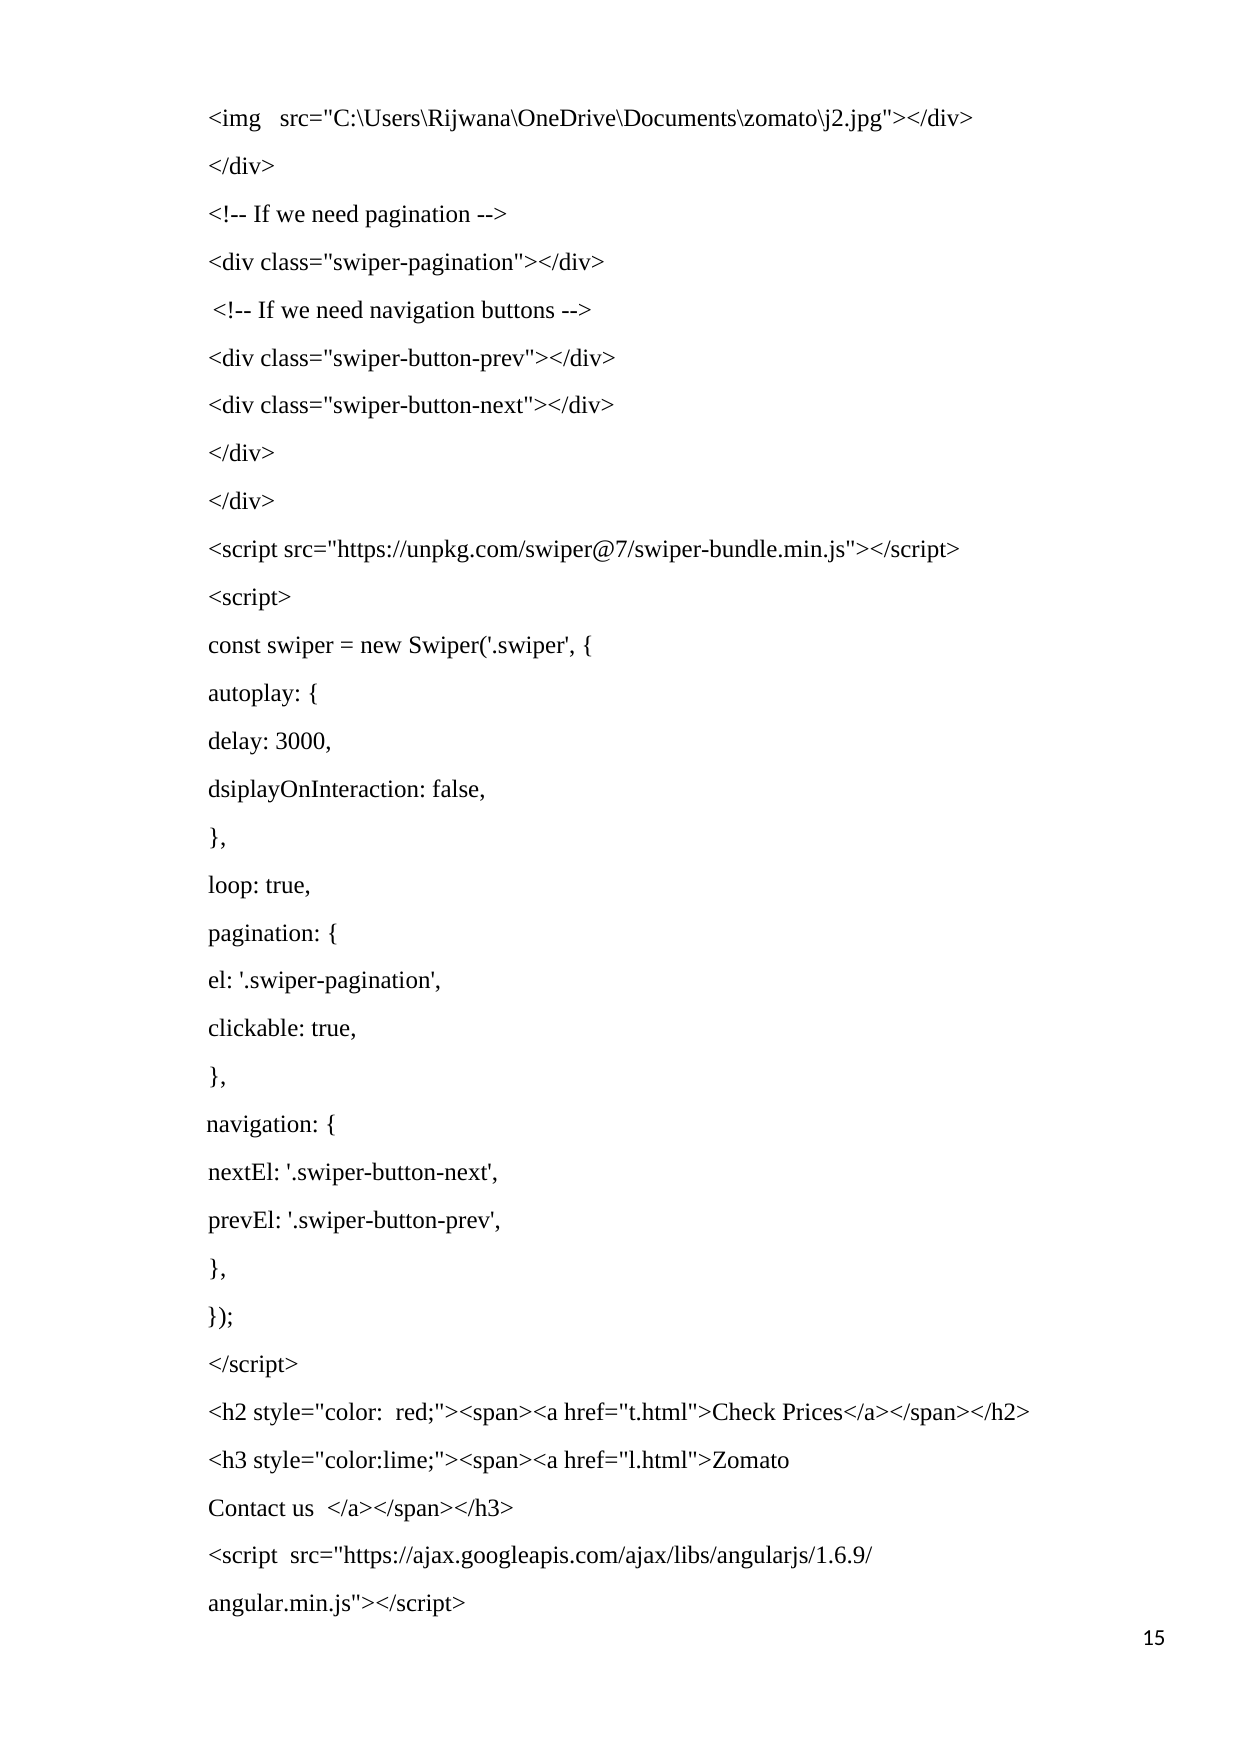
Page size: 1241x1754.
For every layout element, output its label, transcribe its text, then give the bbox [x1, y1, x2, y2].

text }, [139, 822, 1082, 851]
text <!-- If we need navigation buttons --> [75, 295, 1082, 323]
text autoplay: { [139, 678, 1082, 707]
text navigation: { [75, 1109, 1082, 1138]
text <div class="swiper-pagination"></div> [139, 247, 1082, 276]
text <script src="https://unpkg.com/swiper@7/swiper-bundle.min.js"></script> [139, 534, 1082, 563]
text el: '.swiper-pagination', [139, 966, 1082, 994]
text </script> [139, 1349, 1082, 1378]
text }); [75, 1301, 1082, 1330]
text prevEl: '.swiper-button-prev', [139, 1205, 1082, 1234]
text clickable: true, [139, 1013, 1082, 1042]
text delay: 3000, [139, 726, 1082, 755]
text <script src="https://ajax.googleapis.com/ajax/libs/angularjs/1.6.9/ [139, 1541, 1082, 1569]
text </div> [139, 486, 1082, 515]
text nextEl: '.swiper-button-next', [139, 1157, 1082, 1186]
text angular.min.js"></script> [139, 1588, 1082, 1617]
text <h2 style="color: red;"><span><a href="t.html">Check Prices</a></span></h2> [139, 1397, 1082, 1426]
text <div class="swiper-button-prev"></div> [139, 343, 1082, 371]
text }, [139, 1253, 1082, 1282]
text </div> [139, 438, 1082, 467]
text dsiplayOnInteraction: false, [139, 774, 1082, 803]
text pagination: { [139, 918, 1082, 946]
text <script> [139, 582, 1082, 611]
text </div> [139, 151, 1082, 180]
text <h3 style="color:lime;"><span><a href="l.html">Zomato [139, 1445, 1082, 1473]
text <img src="C:\Users\Rijwana\OneDrive\Documents\zomato\j2.jpg"></div> [139, 103, 1082, 132]
text loop: true, [139, 870, 1082, 898]
text }, [139, 1061, 1082, 1090]
text <div class="swiper-button-next"></div> [139, 391, 1082, 419]
text Contact us </a></span></h3> [139, 1493, 1082, 1521]
text const swiper = new Swiper('.swiper', { [139, 630, 1082, 659]
text <!-- If we need pagination --> [139, 199, 1082, 228]
